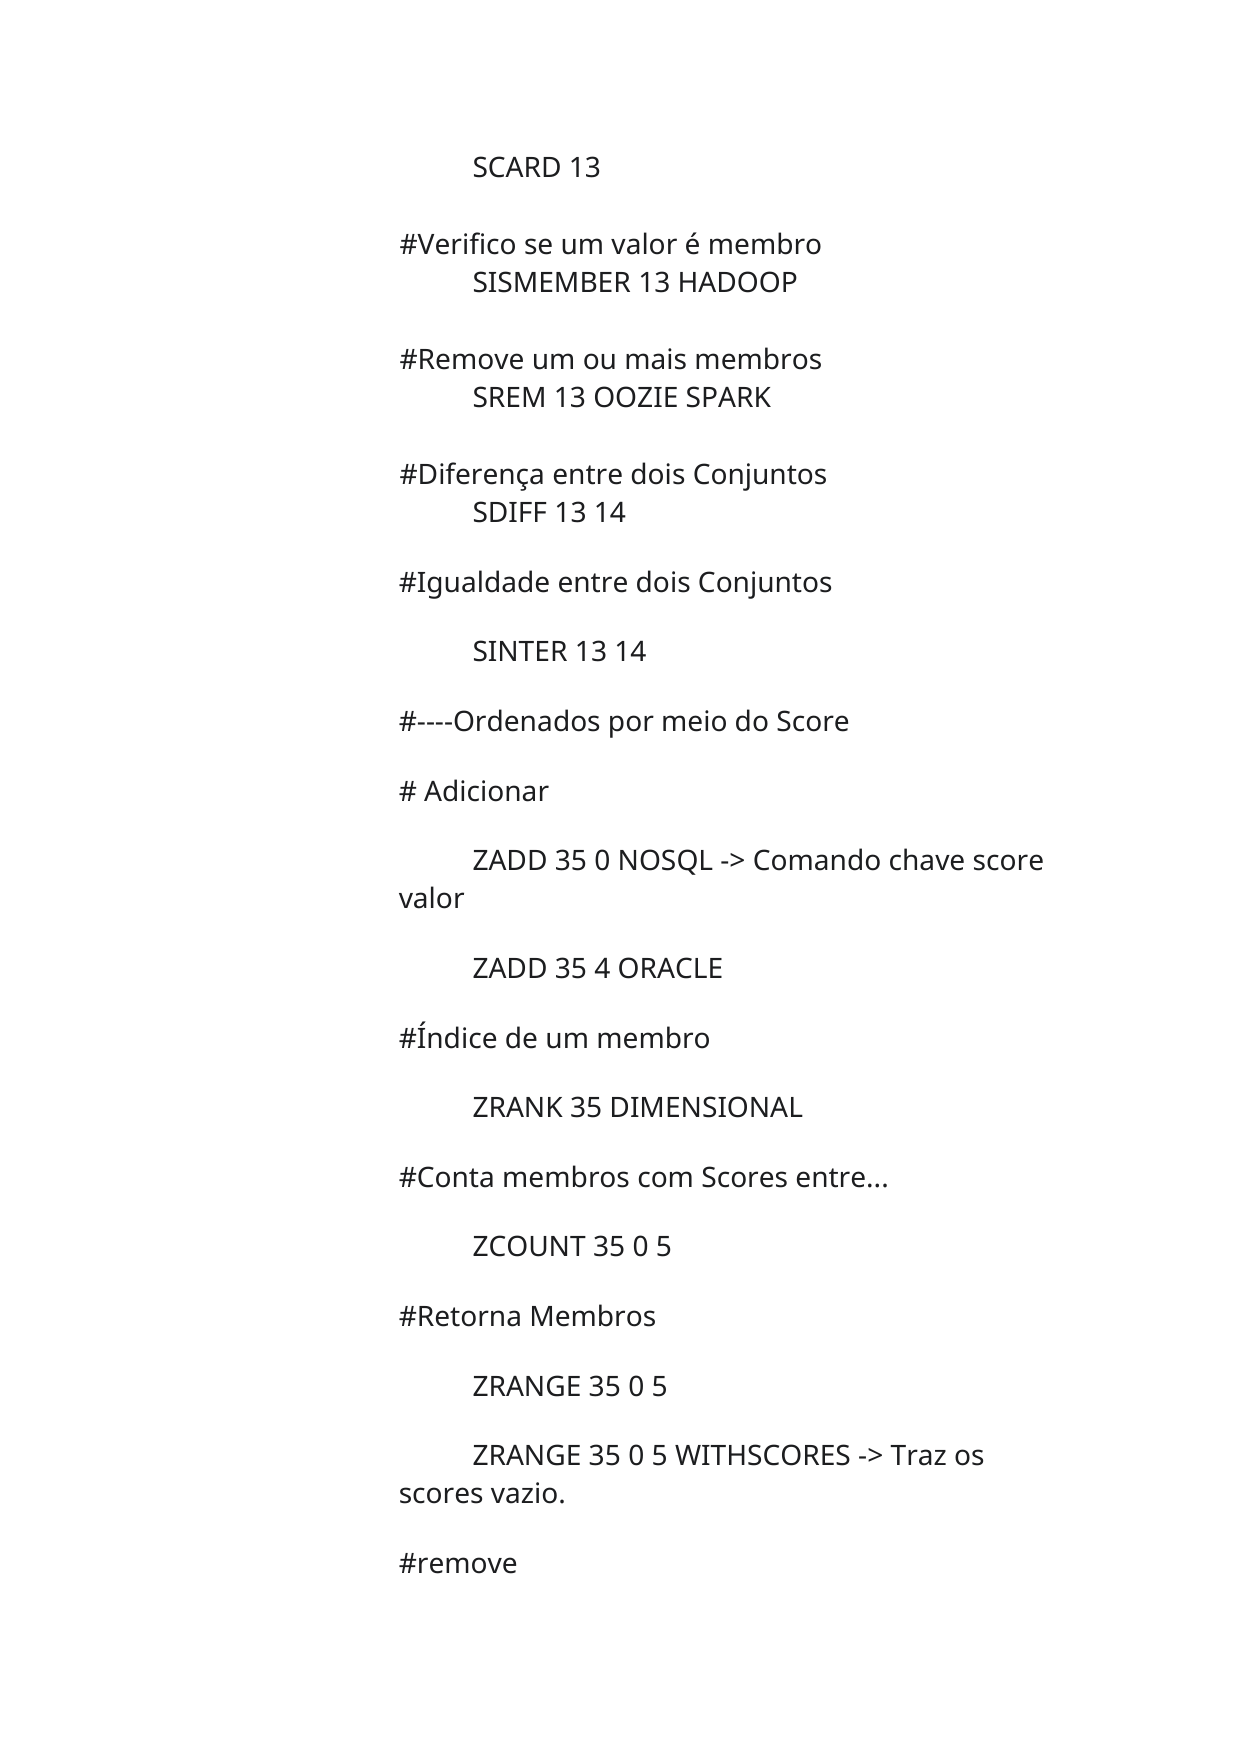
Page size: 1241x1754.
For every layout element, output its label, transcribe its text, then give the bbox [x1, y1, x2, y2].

text #Índice de um membro [398, 1018, 1063, 1056]
text #Retorna Membros [398, 1296, 1063, 1335]
list SISMEMBER 13 HADOOP [399, 263, 1063, 301]
list #Verifico se um valor é membro [399, 224, 1063, 263]
text ZADD 35 0 NOSQL -> Comando chave score valor [398, 841, 1063, 917]
text ZADD 35 4 ORACLE [398, 948, 1063, 987]
text #Igualdade entre dois Conjuntos [398, 562, 1063, 601]
text ZRANGE 35 0 5 WITHSCORES -> Traz os scores vazio. [398, 1436, 1063, 1512]
text ZCOUNT 35 0 5 [398, 1227, 1063, 1265]
text #----Ordenados por meio do Score [398, 701, 1063, 740]
text ZRANGE 35 0 5 [398, 1366, 1063, 1404]
list #Remove um ou mais membros [399, 339, 1063, 378]
text #Conta membros com Scores entre... [398, 1157, 1063, 1196]
text SINTER 13 14 [398, 632, 1063, 670]
list SREM 13 OOZIE SPARK [399, 378, 1063, 416]
list #Diferença entre dois Conjuntos [399, 454, 1063, 493]
list SCARD 13 [399, 148, 1063, 186]
list SDIFF 13 14 [399, 493, 1063, 531]
text ZRANK 35 DIMENSIONAL [398, 1088, 1063, 1126]
text #remove [398, 1543, 1063, 1582]
text # Adicionar [398, 771, 1063, 809]
